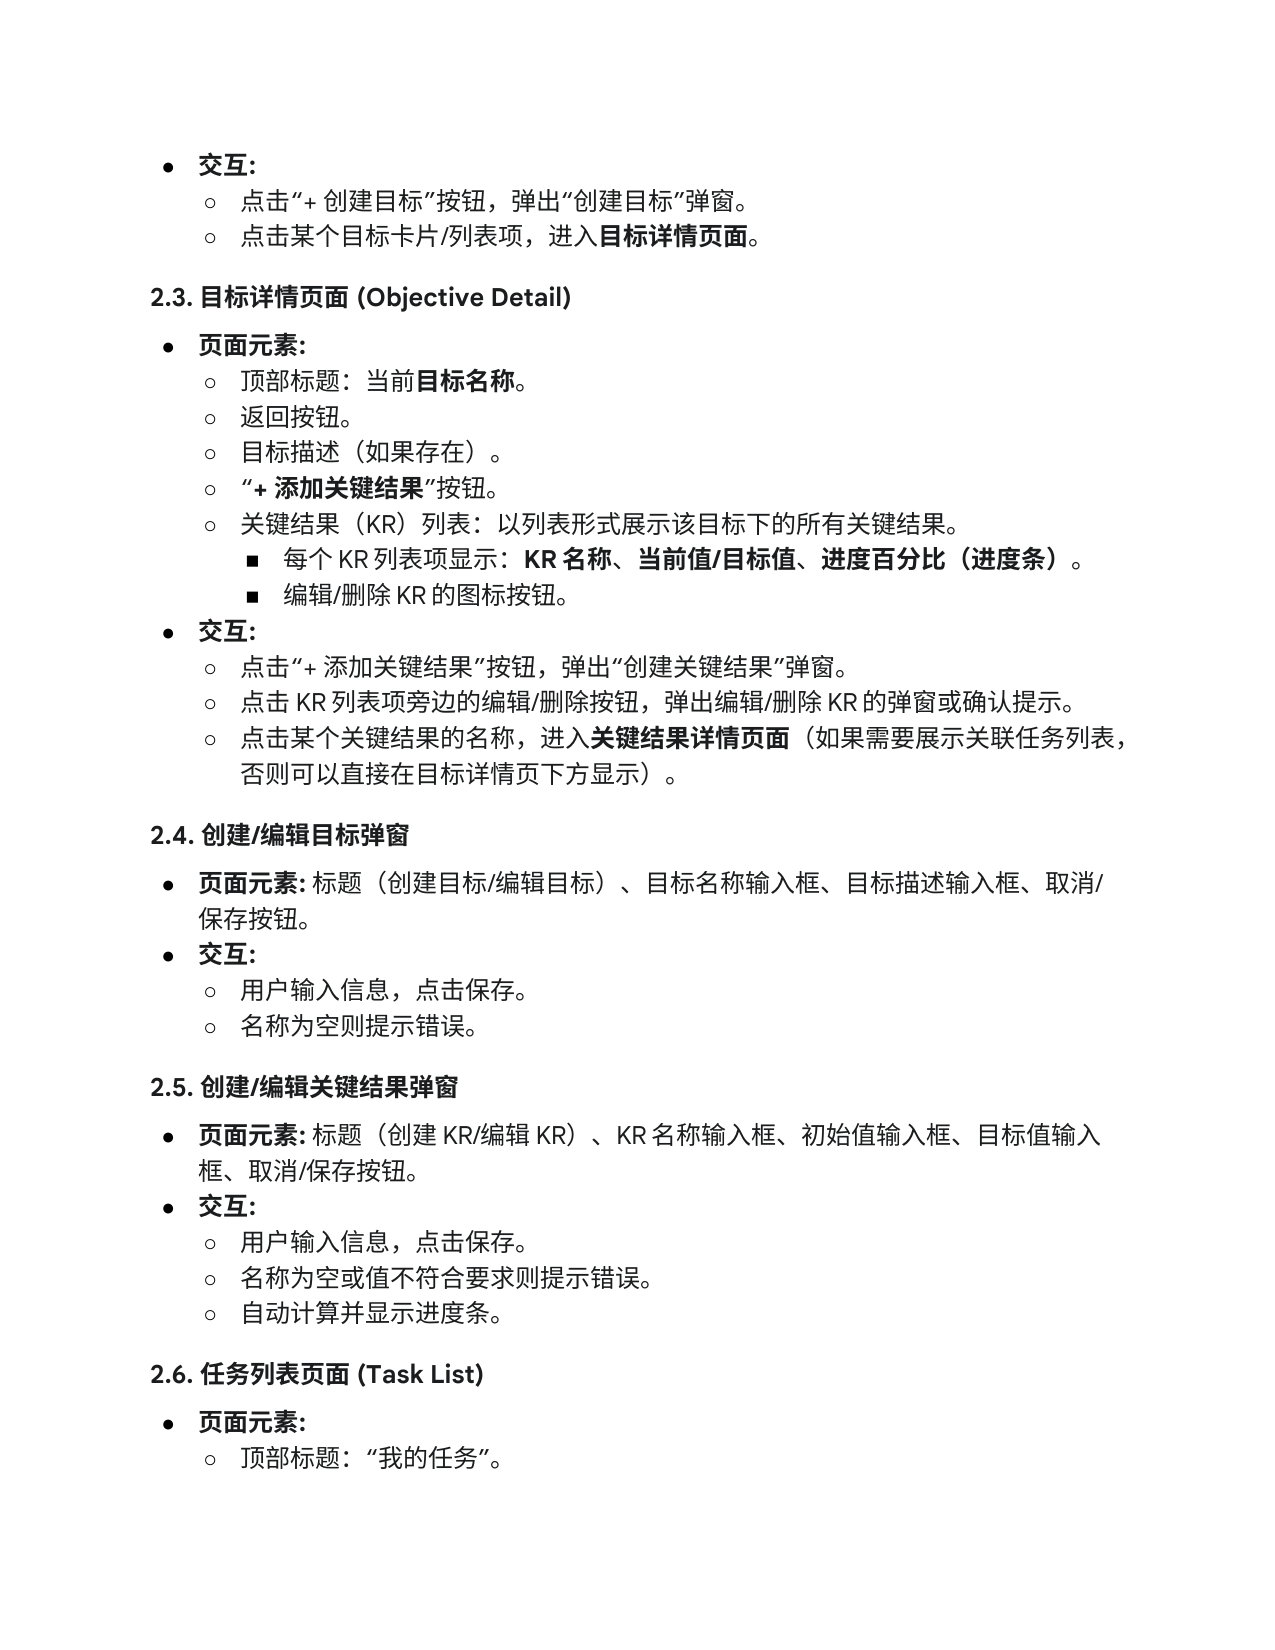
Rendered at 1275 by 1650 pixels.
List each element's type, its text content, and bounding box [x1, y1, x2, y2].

list “+ 添加关键结果”按钮。 [203, 473, 1125, 505]
list 页面元素: 标题（创建目标/编辑目标）、目标名称输入框、目标描述输入框、取消/保存按钮。 [161, 868, 1125, 935]
list 关键结果（KR）列表：以列表形式展示该目标下的所有关键结果。 [203, 509, 1125, 540]
list 交互: [161, 1191, 1125, 1223]
subtitle 2.4. 创建/编辑目标弹窗 [150, 820, 1125, 851]
list 交互: [161, 150, 1125, 181]
list 用户输入信息，点击保存。 [203, 975, 1125, 1007]
list 点击某个目标卡片/列表项，进入目标详情页面。 [203, 221, 1125, 253]
list 目标描述（如果存在）。 [203, 438, 1125, 469]
list 点击KR列表项旁边的编辑/删除按钮，弹出编辑/删除KR的弹窗或确认提示。 [203, 688, 1125, 719]
subtitle 2.5. 创建/编辑关键结果弹窗 [150, 1072, 1125, 1103]
list 页面元素: [161, 1408, 1125, 1439]
list 编辑/删除KR的图标按钮。 [245, 581, 1125, 612]
list 点击某个关键结果的名称，进入关键结果详情页面（如果需要展示关联任务列表，否则可以直接在目标详情页下方显示）。 [203, 723, 1125, 791]
list 交互: [161, 939, 1125, 971]
list 顶部标题：“我的任务”。 [203, 1443, 1125, 1475]
list 顶部标题：当前目标名称。 [203, 366, 1125, 397]
list 交互: [161, 616, 1125, 648]
subtitle 2.6. 任务列表页面 (Task List) [150, 1359, 1125, 1391]
list 返回按钮。 [203, 402, 1125, 433]
list 每个KR列表项显示：KR名称、当前值/目标值、进度百分比（进度条）。 [245, 545, 1125, 576]
list 用户输入信息，点击保存。 [203, 1227, 1125, 1258]
list 点击“+ 添加关键结果”按钮，弹出“创建关键结果”弹窗。 [203, 652, 1125, 683]
list 名称为空或值不符合要求则提示错误。 [203, 1263, 1125, 1294]
list 自动计算并显示进度条。 [203, 1299, 1125, 1330]
list 名称为空则提示错误。 [203, 1011, 1125, 1042]
list 页面元素: 标题（创建KR/编辑KR）、KR名称输入框、初始值输入框、目标值输入框、取消/保存按钮。 [161, 1120, 1125, 1187]
list 页面元素: [161, 330, 1125, 362]
subtitle 2.3. 目标详情页面 (Objective Detail) [150, 282, 1125, 313]
list 点击“+ 创建目标”按钮，弹出“创建目标”弹窗。 [203, 186, 1125, 217]
